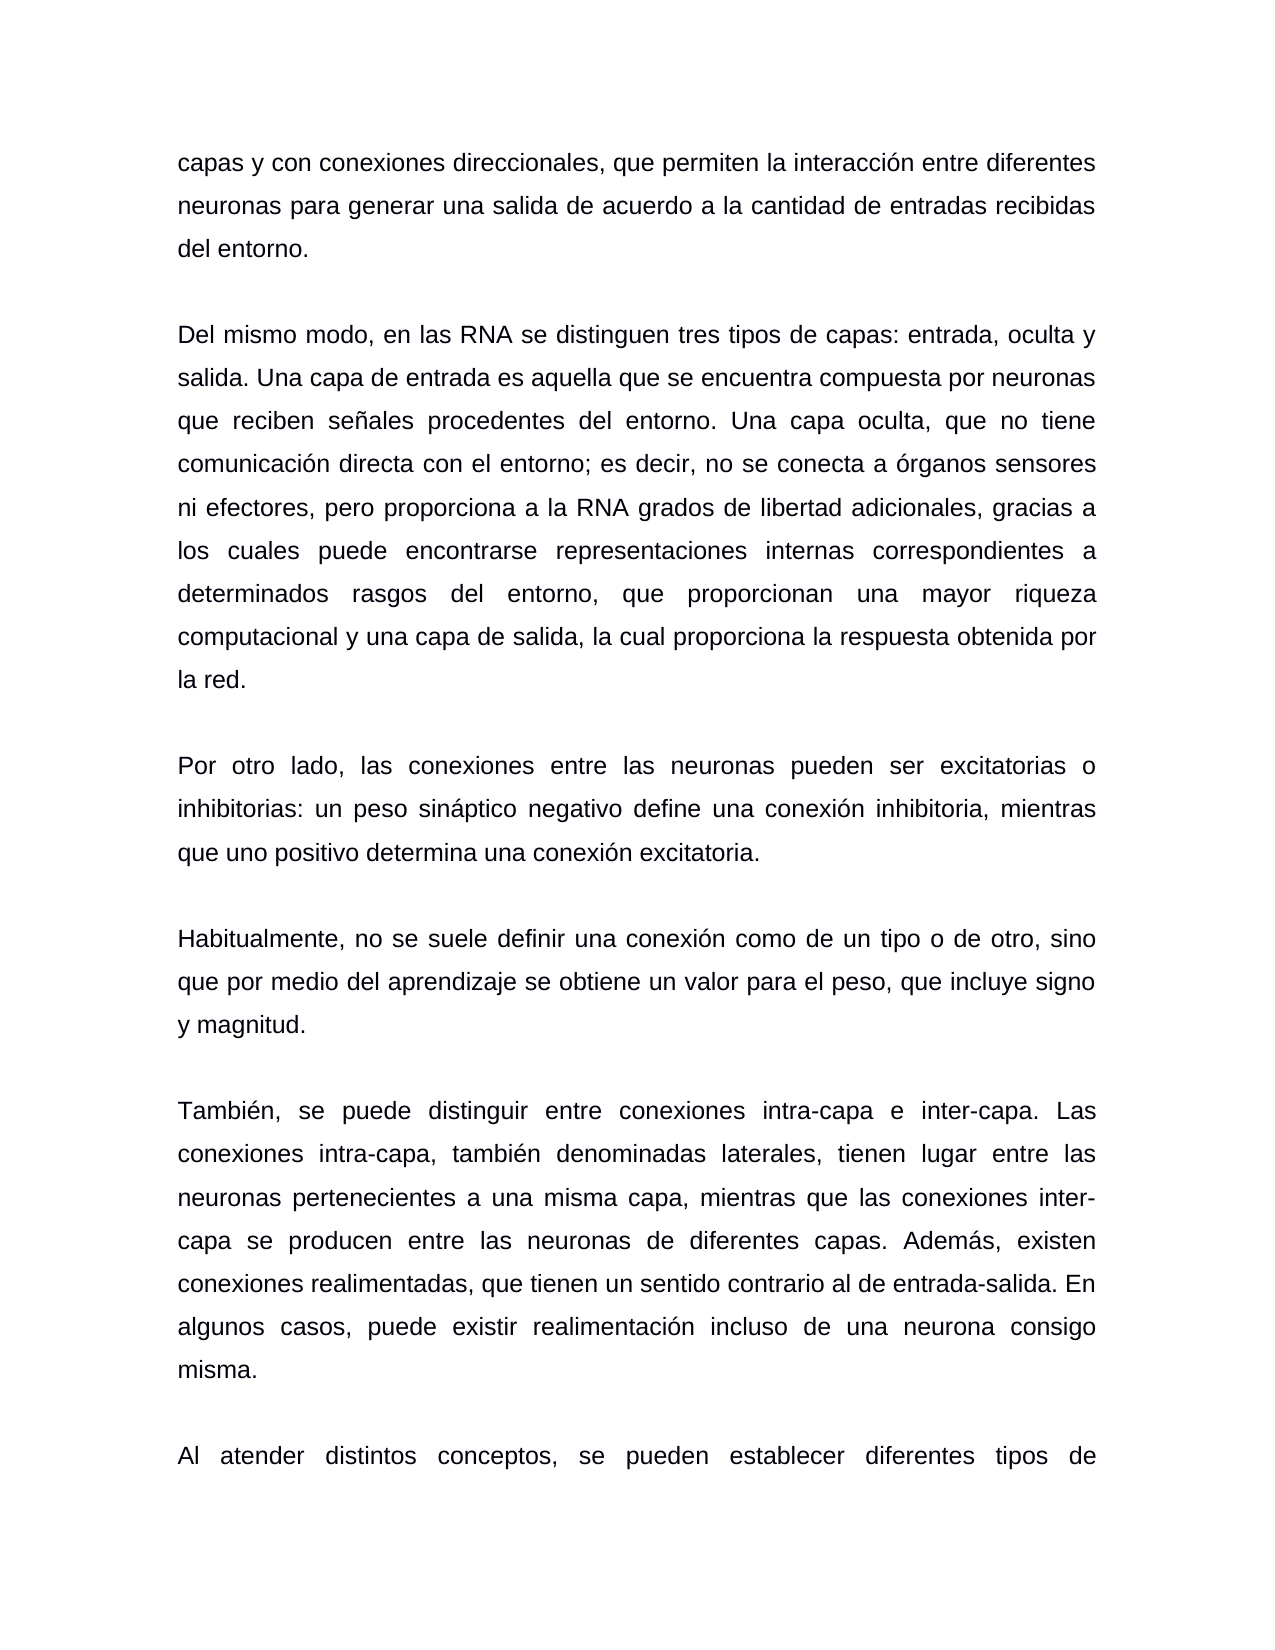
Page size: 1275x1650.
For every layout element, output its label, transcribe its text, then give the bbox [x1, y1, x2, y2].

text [177, 148, 1098, 263]
text Del mismo modo, en las RNA se distinguen tres tipos de capas: entrada, oculta y salida. Una capa de entrada es aquella que se encuentra compuesta por neuronas que reciben señales procedentes del entorno. Una capa oculta, que no tiene comunicación directa con el entorno; es decir, no se conecta a órganos sensores ni efectores, pero proporciona a la RNA grados de libertad adicionales, gracias a los cuales puede encontrarse representaciones internas correspondientes a determinados rasgos del entorno, que proporcionan una mayor riqueza computacional y una capa de salida, la cual proporciona la respuesta obtenida por la red. [177, 320, 1098, 694]
text También, se puede distinguir entre conexiones intra-capa e inter-capa. Las conexiones intra-capa, también denominadas laterales, tienen lugar entre las neuronas pertenecientes a una misma capa, mientras que las conexiones inter-capa se producen entre las neuronas de diferentes capas. Además, existen conexiones realimentadas, que tienen un sentido contrario al de entrada-salida. En algunos casos, puede existir realimentación incluso de una neurona consigo misma. [177, 1096, 1098, 1384]
text Por otro lado, las conexiones entre las neuronas pueden ser excitatorias o inhibitorias: un peso sináptico negativo define una conexión inhibitoria, mientras que uno positivo determina una conexión excitatoria. [177, 751, 1098, 866]
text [177, 1441, 1098, 1470]
text Habitualmente, no se suele definir una conexión como de un tipo o de otro, sino que por medio del aprendizaje se obtiene un valor para el peso, que incluye signo y magnitud. [177, 924, 1098, 1039]
